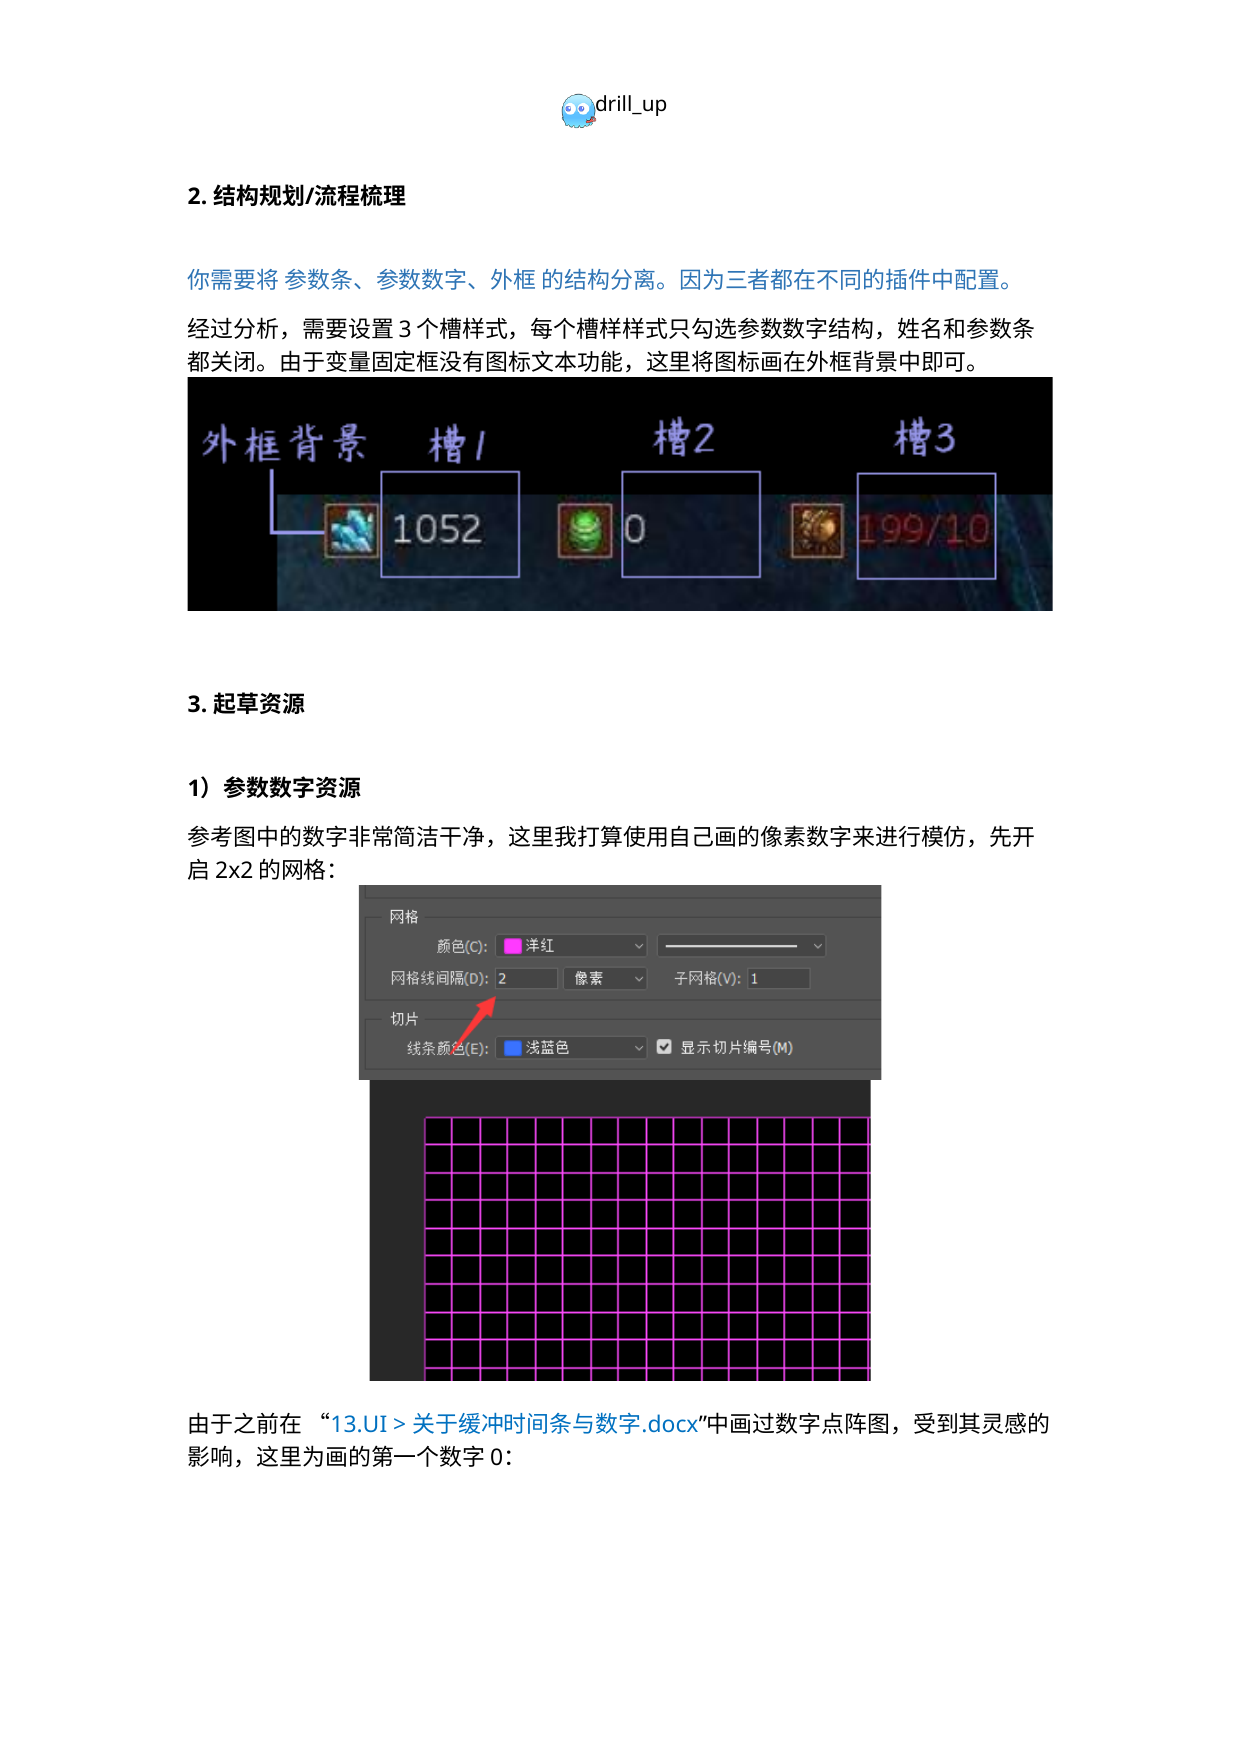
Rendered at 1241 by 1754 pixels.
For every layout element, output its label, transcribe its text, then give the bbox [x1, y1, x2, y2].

subtitle 2. 结构规划/流程梳理 [187, 162, 1053, 227]
text 你需要将 参数条、参数数字、外框 的结构分离。因为三者都在不同的插件中配置。 [187, 246, 1053, 311]
picture [556, 88, 597, 130]
text 由于之前在 “13.UI > 关于缓冲时间条与数字.docx”中画过数字点阵图，受到其灵感的影响，这里为画的第一个数字0： [187, 1406, 1053, 1472]
picture [187, 377, 1053, 611]
picture [358, 885, 882, 1381]
text 参考图中的数字非常简洁干净，这里我打算使用自己画的像素数字来进行模仿，先开启2x2的网格： [187, 819, 1053, 886]
subtitle 3. 起草资源 [187, 670, 1053, 735]
text 经过分析，需要设置3个槽样式，每个槽样样式只勾选参数数字结构，姓名和参数条都关闭。由于变量固定框没有图标文本功能，这里将图标画在外框背景中即可。 [187, 311, 1053, 377]
text 1）参数数字资源 [187, 754, 1053, 819]
